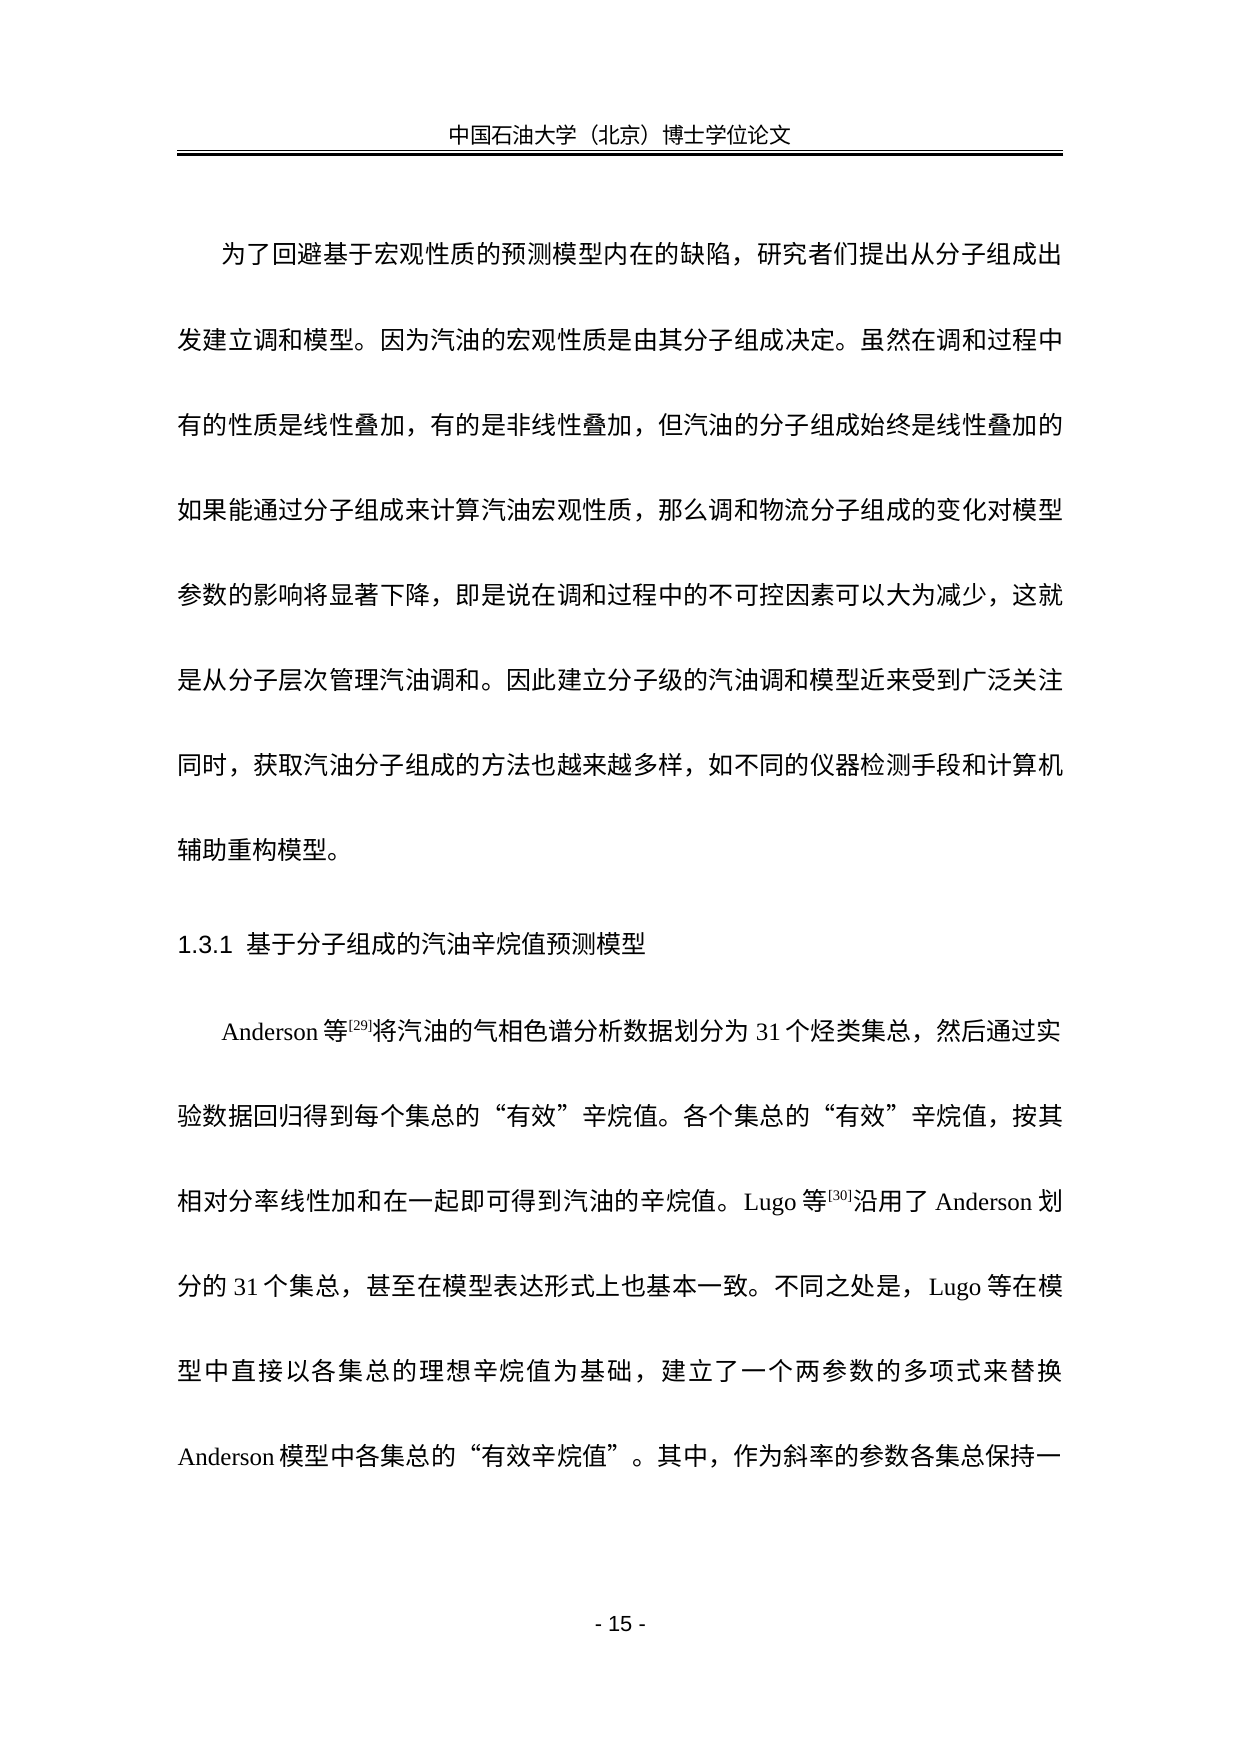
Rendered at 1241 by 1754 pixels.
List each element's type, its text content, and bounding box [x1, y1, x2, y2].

subtitle 1.3.1 基于分子组成的汽油辛烷值预测模型 [177, 909, 1063, 977]
text 为了回避基于宏观性质的预测模型内在的缺陷，研究者们提出从分子组成出发建立调和模型。因为汽油的宏观性质是由其分子组成决定。虽然在调和过程中有的性质是线性叠加，有的是非线性叠加，但汽油的分子组成始终是线性叠加的。如果能通过分子组成来计算汽油宏观性质，那么调和物流分子组成的变化对模型参数的影响将显著下降，即是说在调和过程中的不可控因素可以大为减少，这就是从分子层次管理汽油调和。因此建立分子级的汽油调和模型近来受到广泛关注。同时，获取汽油分子组成的方法也越来越多样，如不同的仪器检测手段和计算机辅助重构模型。 [177, 219, 1063, 883]
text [177, 995, 1063, 1489]
